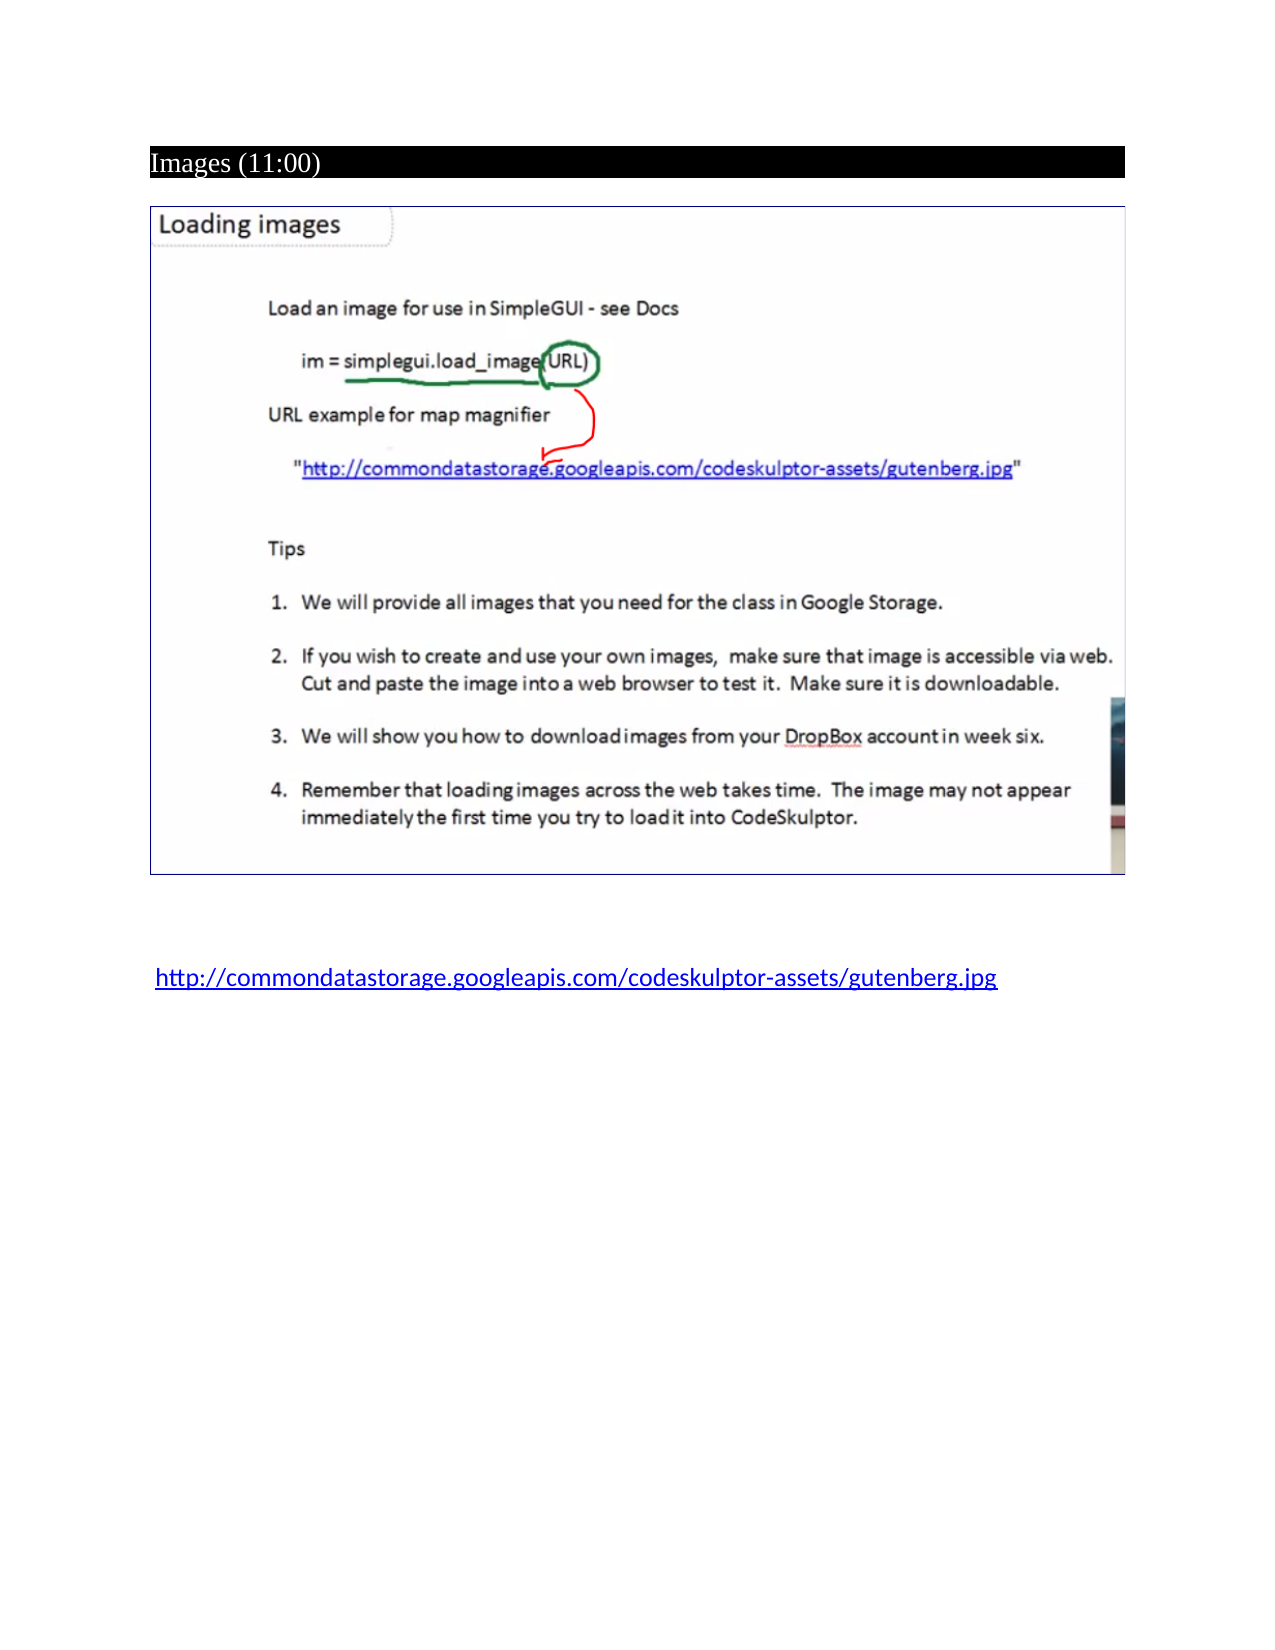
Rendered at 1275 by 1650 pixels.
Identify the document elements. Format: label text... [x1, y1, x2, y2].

picture [150, 206, 1125, 875]
text http://commondatastorage.googleapis.com/codeskulptor-assets/gutenberg.jpg [150, 961, 1125, 993]
text Images (11:00) [150, 146, 1125, 178]
